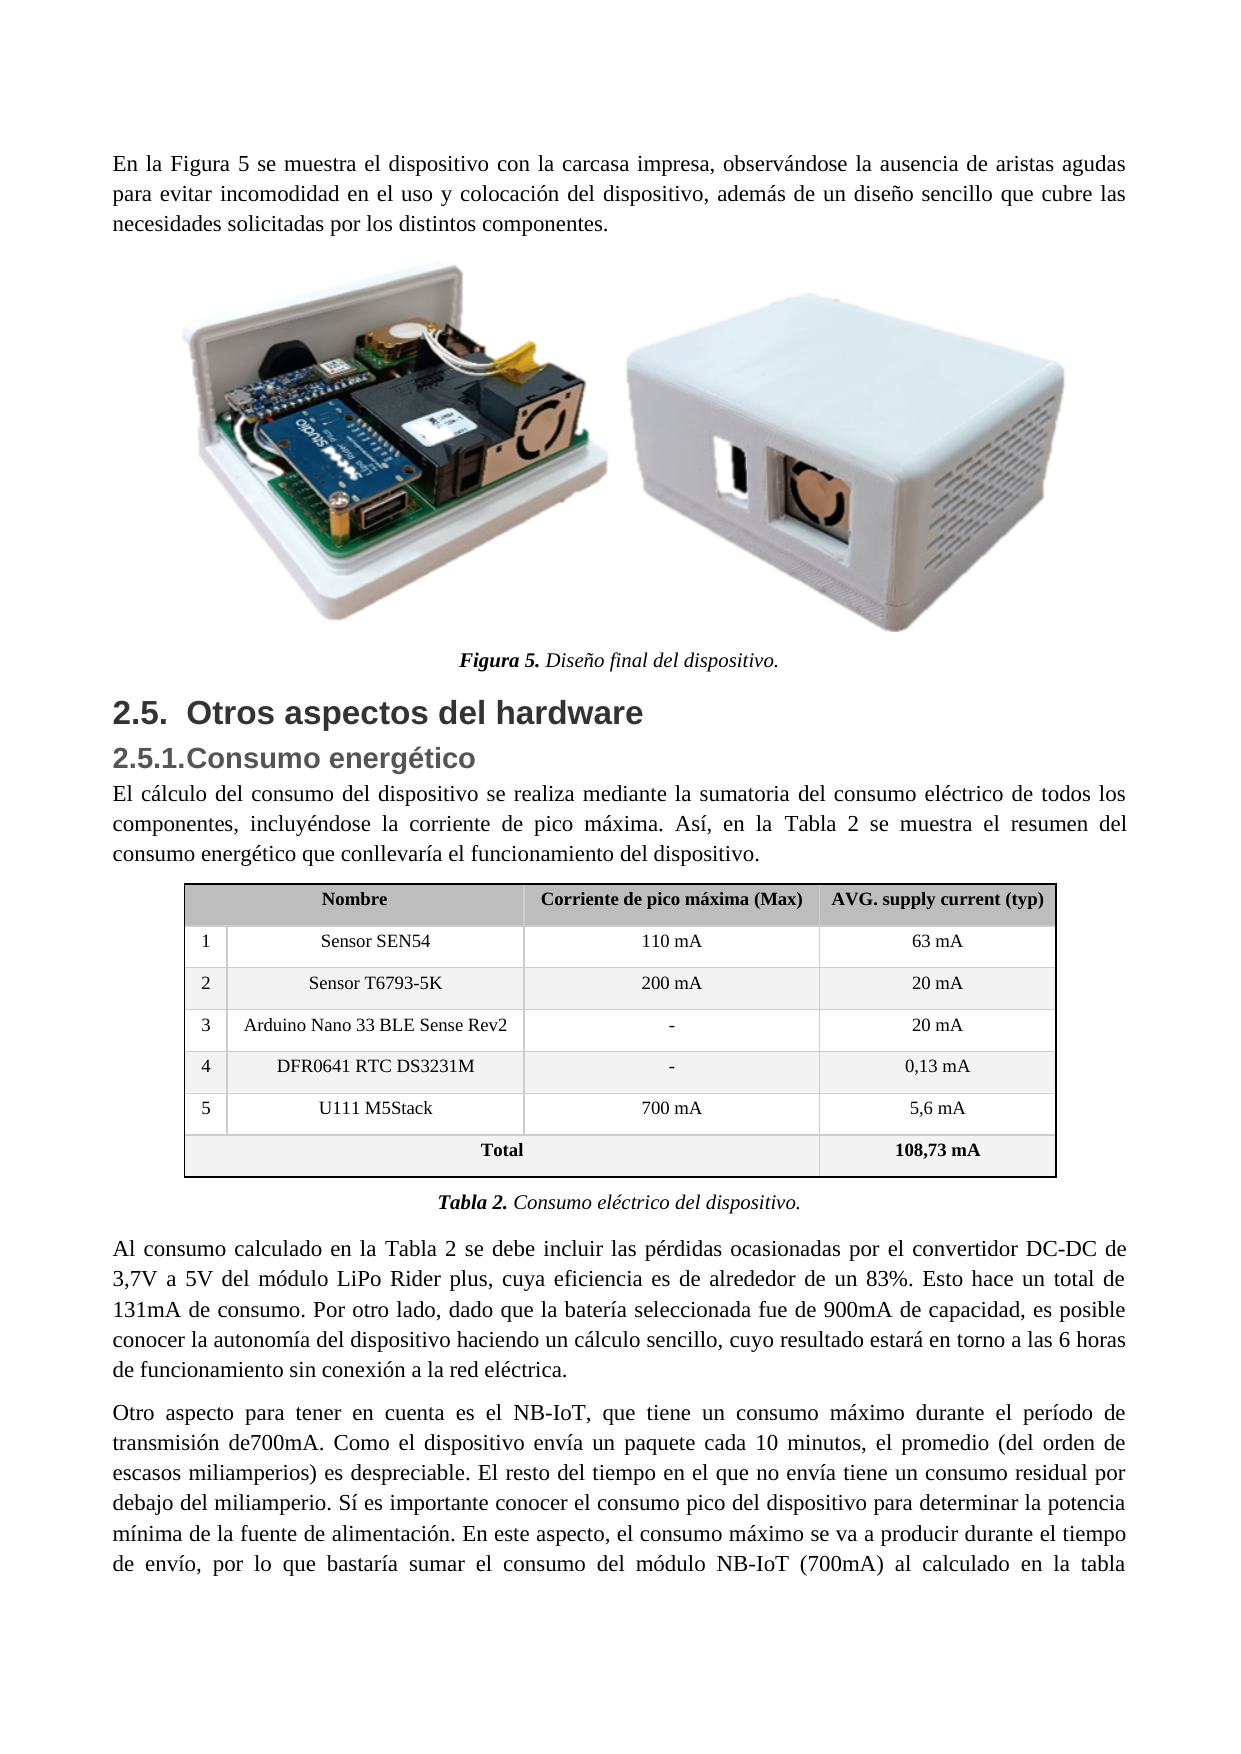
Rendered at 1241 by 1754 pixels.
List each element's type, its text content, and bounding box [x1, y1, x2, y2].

table_cell 110 mA [525, 927, 819, 967]
subtitle Otros aspectos del hardware [112, 693, 1128, 732]
text Tabla 2. Consumo eléctrico del dispositivo. [112, 1190, 1128, 1214]
table_cell DFR0641 RTC DS3231M [228, 1052, 523, 1092]
table_cell 63 mA [820, 927, 1055, 967]
picture [172, 253, 1069, 632]
table_cell 20 mA [820, 1010, 1055, 1051]
table_header Corriente de pico máxima (Max) [525, 885, 819, 925]
table_cell 200 mA [525, 968, 819, 1009]
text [112, 1399, 1128, 1576]
table_cell U111 M5Stack [228, 1094, 523, 1134]
table_cell 5 [185, 1094, 226, 1134]
table_cell Total [185, 1136, 819, 1176]
table_header AVG. supply current (typ) [820, 885, 1055, 925]
table_cell 700 mA [525, 1094, 819, 1134]
table_cell Sensor T6793-5K [228, 968, 523, 1009]
table_cell Sensor SEN54 [228, 927, 523, 967]
table_cell 4 [185, 1052, 226, 1092]
table_cell 5,6 mA [820, 1094, 1055, 1134]
table_cell Arduino Nano 33 BLE Sense Rev2 [228, 1010, 523, 1051]
subtitle Consumo energético [112, 741, 1128, 775]
table_cell 20 mA [820, 968, 1055, 1009]
table_cell 108,73 mA [820, 1136, 1055, 1176]
table_cell - [525, 1010, 819, 1051]
text El cálculo del consumo del dispositivo se realiza mediante la sumatoria del consumo eléctrico de todos los componentes, incluyéndose la corriente de pico máxima. Así, en la Tabla 2 se muestra el resumen del consumo energético que conllevaría el funcionamiento del dispositivo. [112, 780, 1128, 867]
table_cell 0,13 mA [820, 1052, 1055, 1092]
text Al consumo calculado en la Tabla 2 se debe incluir las pérdidas ocasionadas por el convertidor DC-DC de 3,7V a 5V del módulo LiPo Rider plus, cuya eficiencia es de alrededor de un 83%. Esto hace un total de 131mA de consumo. Por otro lado, dado que la batería seleccionada fue de 900mA de capacidad, es posible conocer la autonomía del dispositivo haciendo un cálculo sencillo, cuyo resultado estará en torno a las 6 horas de funcionamiento sin conexión a la red eléctrica. [112, 1235, 1128, 1382]
text En la Figura 5 se muestra el dispositivo con la carcasa impresa, observándose la ausencia de aristas agudas para evitar incomodidad en el uso y colocación del dispositivo, además de un diseño sencillo que cubre las necesidades solicitadas por los distintos componentes. [112, 150, 1128, 237]
table_cell - [525, 1052, 819, 1092]
table_header Nombre [185, 885, 523, 925]
table_cell 1 [185, 927, 226, 967]
text Figura 5. Diseño final del dispositivo. [112, 648, 1128, 672]
table_cell 3 [185, 1010, 226, 1051]
table_cell 2 [185, 968, 226, 1009]
